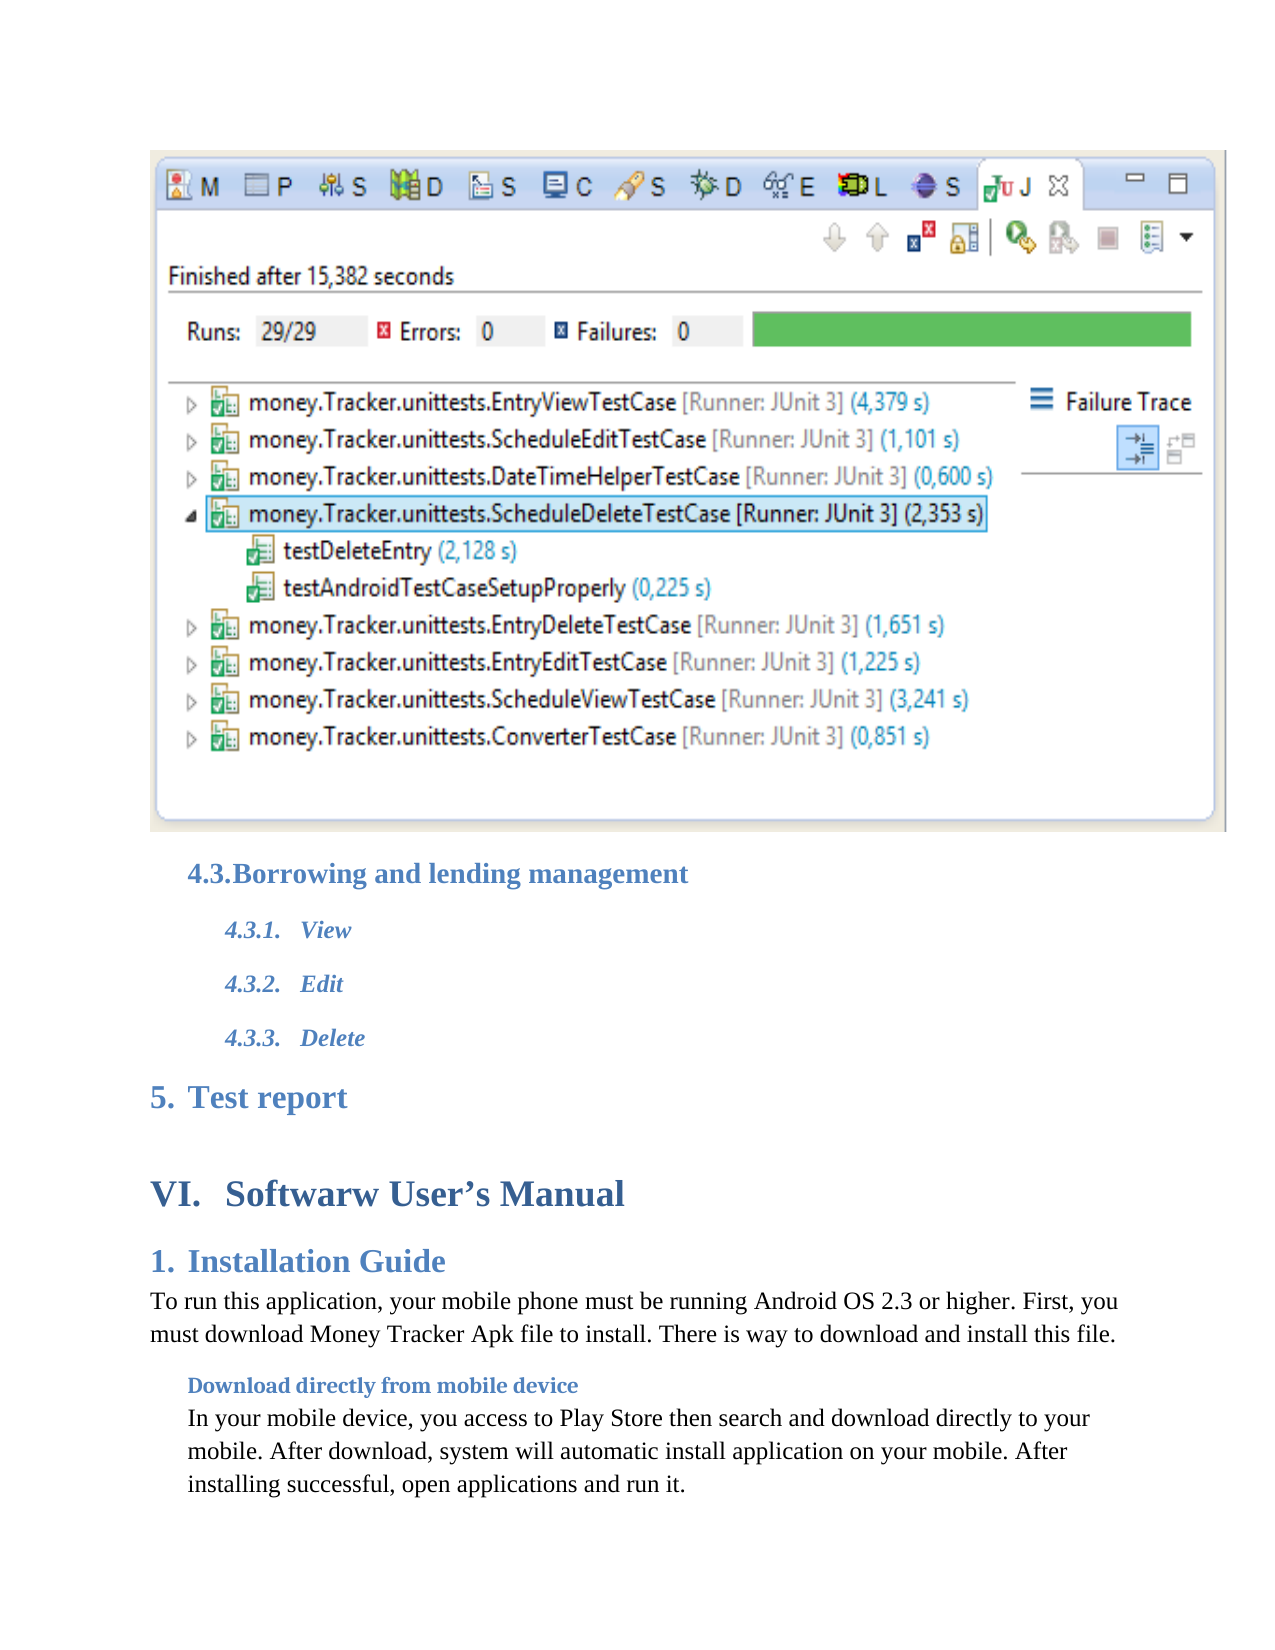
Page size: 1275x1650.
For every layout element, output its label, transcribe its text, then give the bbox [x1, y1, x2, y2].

subtitle Edit [225, 969, 1125, 998]
subtitle Installation Guide [150, 1242, 1125, 1280]
picture [150, 150, 1227, 832]
subtitle View [225, 916, 1125, 944]
subtitle Delete [225, 1023, 1125, 1052]
subtitle Softwarw User’s Manual [150, 1171, 1125, 1214]
subtitle Test report [150, 1077, 1125, 1116]
list In your mobile device, you access to Play Store then search and download directly to your mobile. After download, system will automatic install application on your mobile. After installing successful, open applications and run it. [187, 1403, 1125, 1498]
text To run this application, your mobile phone must be running Android OS 2.3 or higher. First, you must download Money Tracker Apk file to install. There is way to download and install this file. [150, 1286, 1125, 1347]
subtitle Download directly from mobile device [150, 1373, 1125, 1399]
subtitle Borrowing and lending management [187, 856, 1125, 890]
